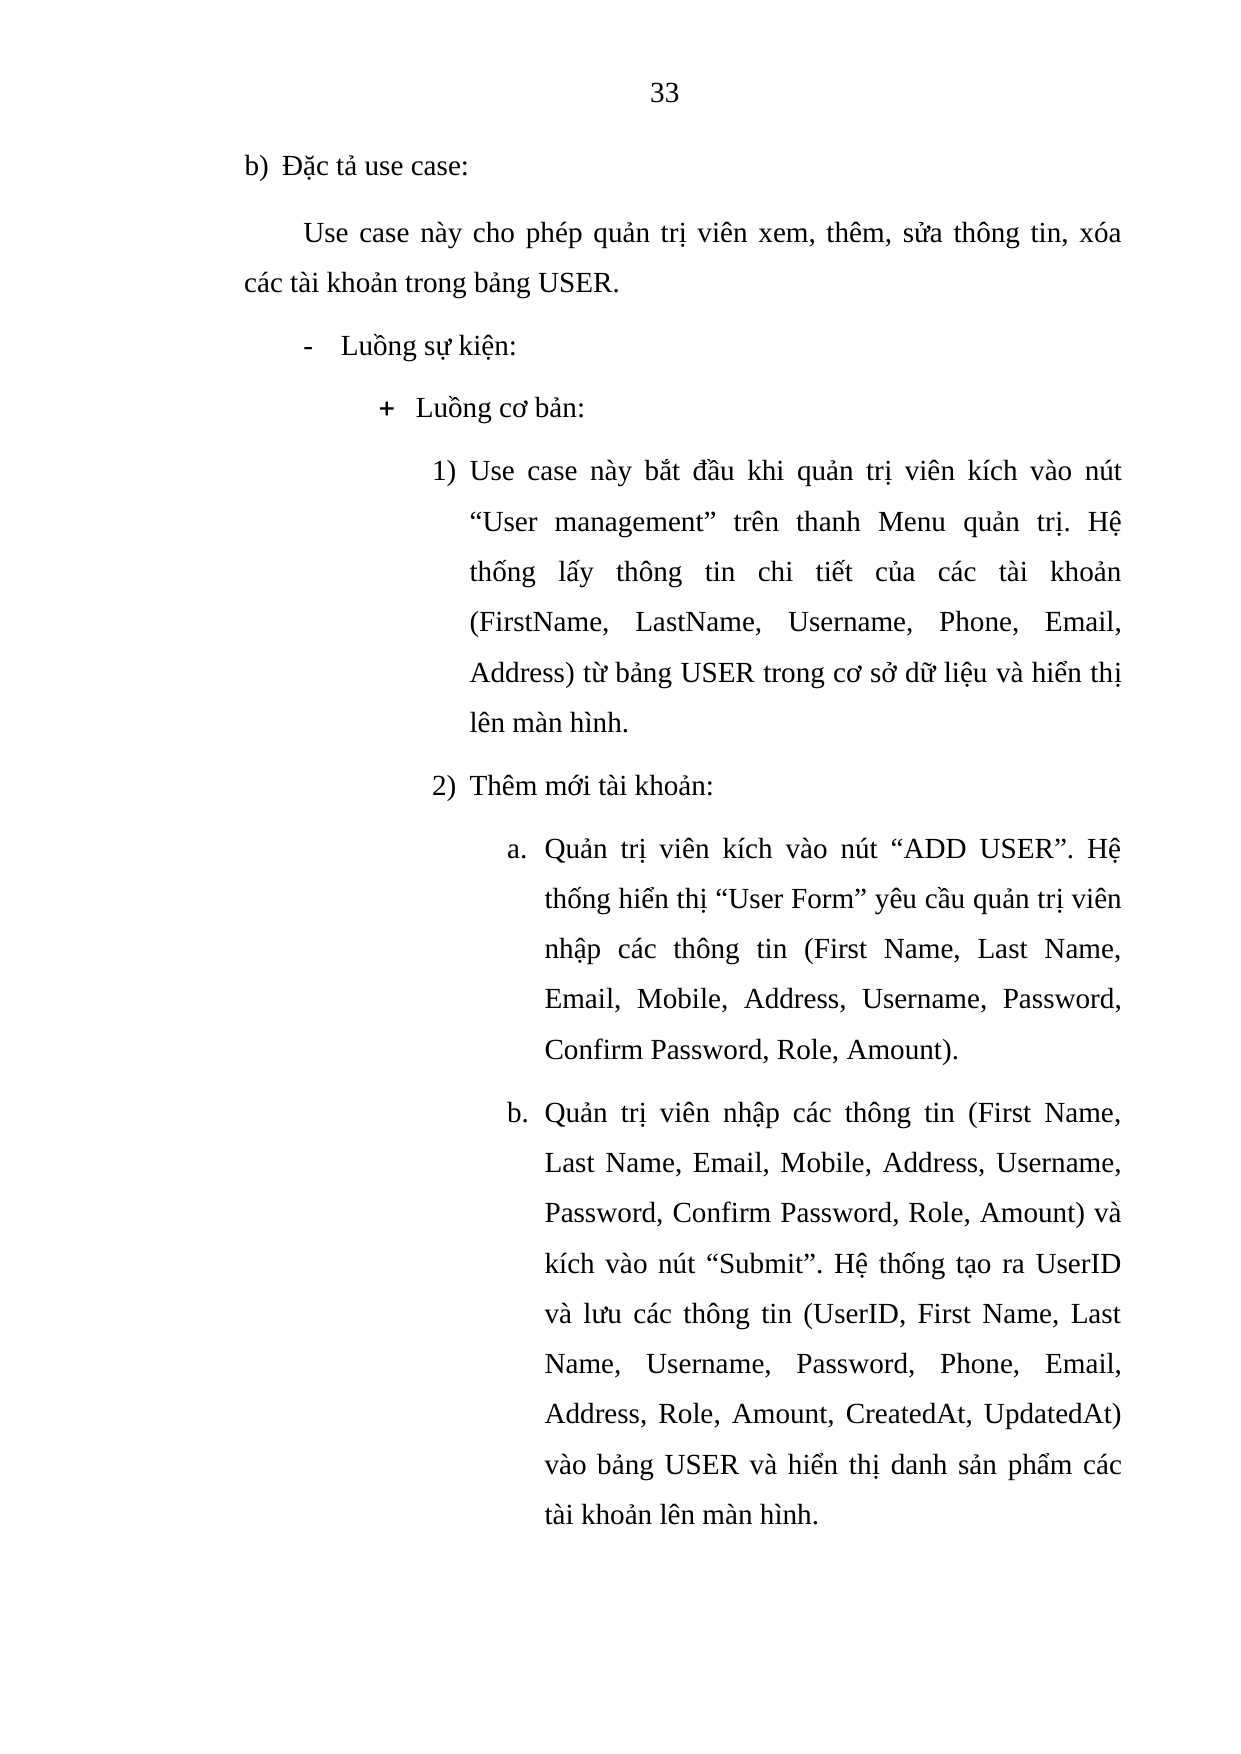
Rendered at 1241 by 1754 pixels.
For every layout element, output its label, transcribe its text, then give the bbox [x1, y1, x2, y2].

text Use case này cho phép quản trị viên xem, thêm, sửa thông tin, xóa các tài khoản trong bảng USER. [244, 215, 1122, 298]
list Đặc tả use case: [244, 148, 1122, 181]
list Quản trị viên nhập các thông tin (First Name, Last Name, Email, Mobile, Address, Username, Password, Confirm Password, Role, Amount) và kích vào nút “Submit”. Hệ thống tạo ra UserID và lưu các thông tin (UserID, First Name, Last Name, Username, Password, Phone, Email, Address, Role, Amount, CreatedAt, UpdatedAt) vào bảng USER và hiển thị danh sản phẩm các tài khoản lên màn hình. [507, 1095, 1122, 1531]
text Thêm mới tài khoản: [432, 768, 1122, 801]
list Quản trị viên kích vào nút “ADD USER”. Hệ thống hiển thị “User Form” yêu cầu quản trị viên nhập các thông tin (First Name, Last Name, Email, Mobile, Address, Username, Password, Confirm Password, Role, Amount). [507, 831, 1122, 1066]
list Luồng cơ bản: [378, 391, 1122, 424]
list Use case này bắt đầu khi quản trị viên kích vào nút “User management” trên thanh Menu quản trị. Hệ thống lấy thông tin chi tiết của các tài khoản (FirstName, LastName, Username, Phone, Email, Address) từ bảng USER trong cơ sở dữ liệu và hiển thị lên màn hình. [432, 453, 1122, 739]
list Luồng sự kiện: [303, 328, 1122, 361]
